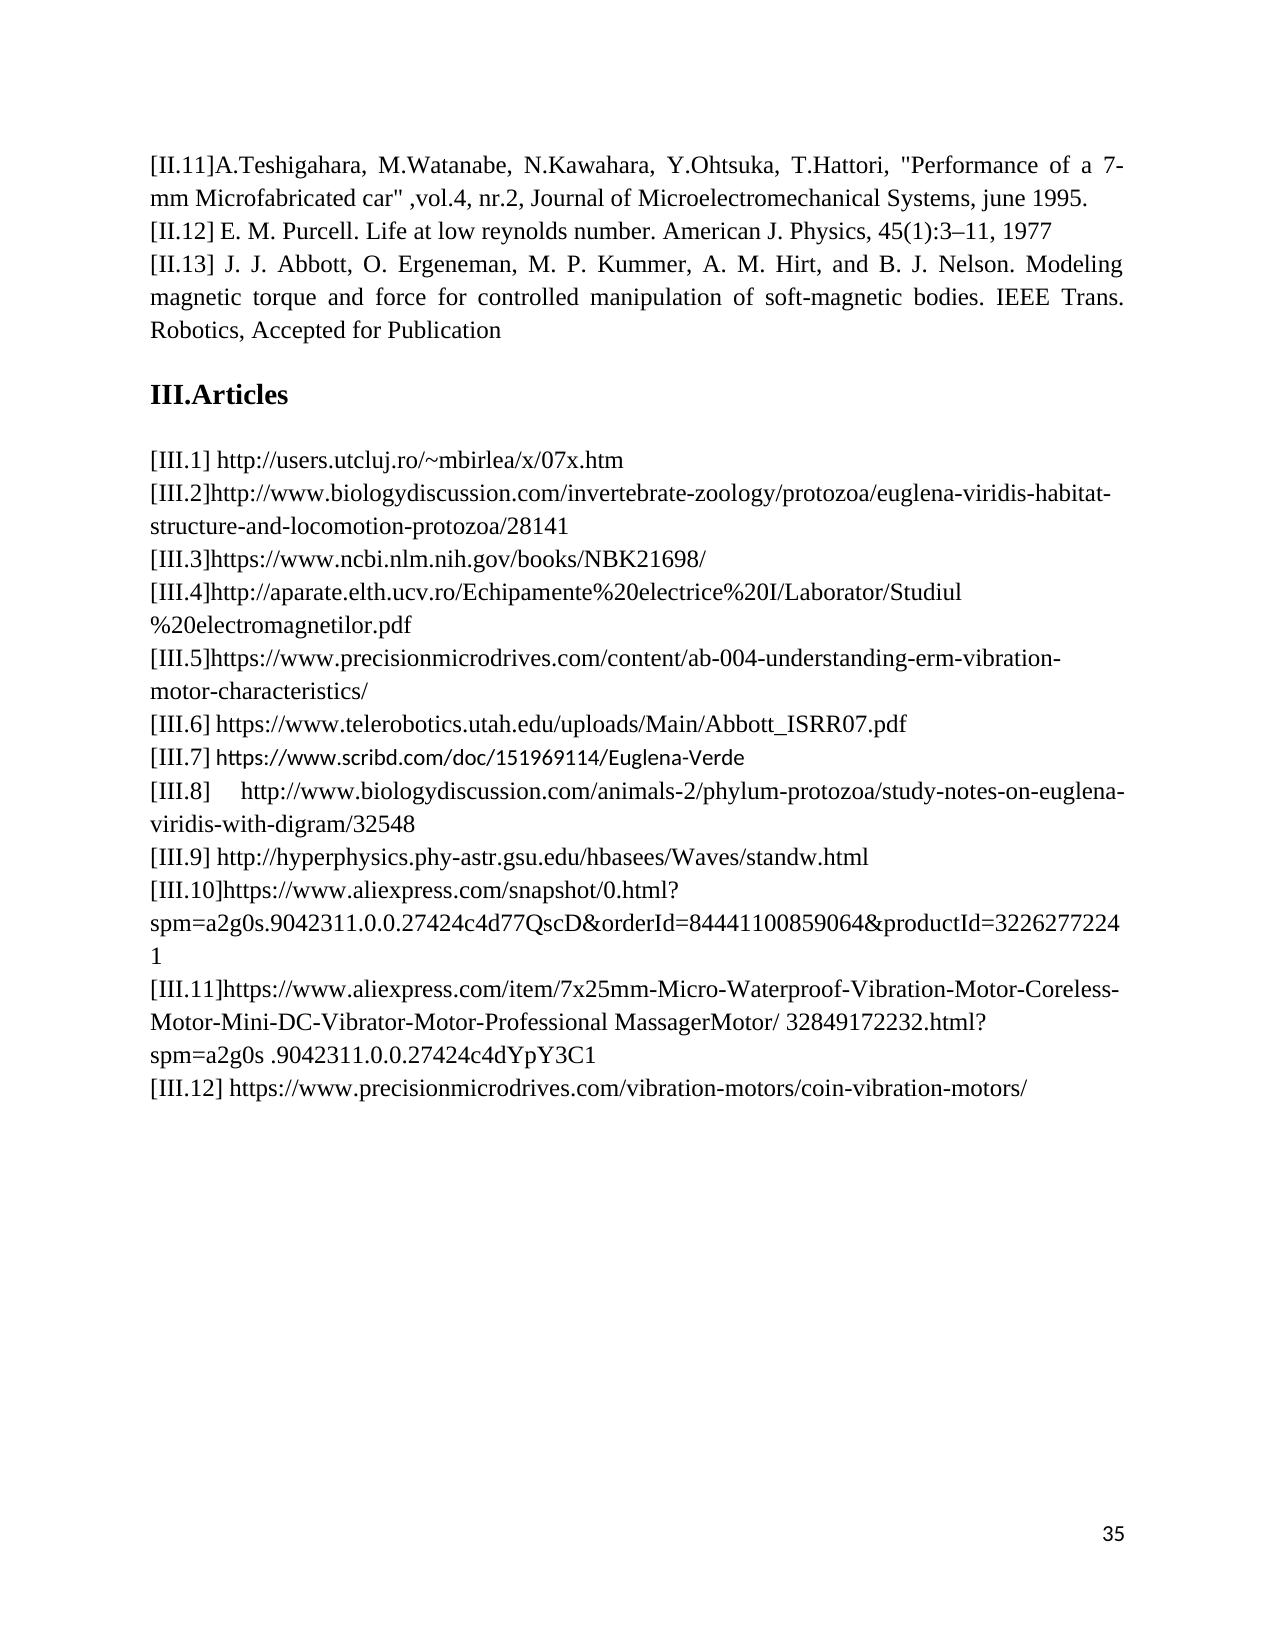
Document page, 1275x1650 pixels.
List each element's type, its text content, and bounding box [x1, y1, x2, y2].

text [III.5]https://www.precisionmicrodrives.com/content/ab-004-understanding-erm-vibration-motor-characteristics/ [150, 643, 1125, 705]
text [III.6] https://www.telerobotics.utah.edu/uploads/Main/Abbott_ISRR07.pdf [150, 709, 1125, 738]
text [III.10]https://www.aliexpress.com/snapshot/0.html?spm=a2g0s.9042311.0.0.27424c4d77QscD&orderId=84441100859064&productId=32262772241 [150, 875, 1125, 969]
text [II.12] E. M. Purcell. Life at low reynolds number. American J. Physics, 45(1):3–11, 1977 [150, 216, 1125, 245]
text [III.3]https://www.ncbi.nlm.nih.gov/books/NBK21698/ [150, 544, 1125, 573]
text [III.9] http://hyperphysics.phy-astr.gsu.edu/hbasees/Waves/standw.html [150, 842, 1125, 871]
text [III.2]http://www.biologydiscussion.com/invertebrate-zoology/protozoa/euglena-viridis-habitat-structure-and-locomotion-protozoa/28141 [150, 478, 1125, 540]
text [III.11]https://www.aliexpress.com/item/7x25mm-Micro-Waterproof-Vibration-Motor-Coreless-Motor-Mini-DC-Vibrator-Motor-Professional MassagerMotor/ 32849172232.html?spm=a2g0s .9042311.0.0.27424c4dYpY3C1 [150, 974, 1125, 1069]
text [III.1] http://users.utcluj.ro/~mbirlea/x/07x.htm [150, 445, 1125, 474]
text [II.11]A.Teshigahara, M.Watanabe, N.Kawahara, Y.Ohtsuka, T.Hattori, "Performance of a 7-mm Microfabricated car" ,vol.4, nr.2, Journal of Microelectromechanical Systems, june 1995. [150, 150, 1125, 212]
text [III.7] https://www.scribd.com/doc/151969114/Euglena-Verde [150, 742, 1125, 771]
text [III.4]http://aparate.elth.ucv.ro/Echipamente%20electrice%20I/Laborator/Studiul%20electromagnetilor.pdf [150, 577, 1125, 639]
text [II.13] J. J. Abbott, O. Ergeneman, M. P. Kummer, A. M. Hirt, and B. J. Nelson. Modeling magnetic torque and force for controlled manipulation of soft-magnetic bodies. IEEE Trans. Robotics, Accepted for Publication [150, 249, 1125, 344]
text [III.12] https://www.precisionmicrodrives.com/vibration-motors/coin-vibration-motors/ [150, 1073, 1125, 1102]
text [III.8] http://www.biologydiscussion.com/animals-2/phylum-protozoa/study-notes-on-euglena-viridis-with-digram/32548 [150, 776, 1125, 837]
text III.Articles [150, 377, 1125, 411]
